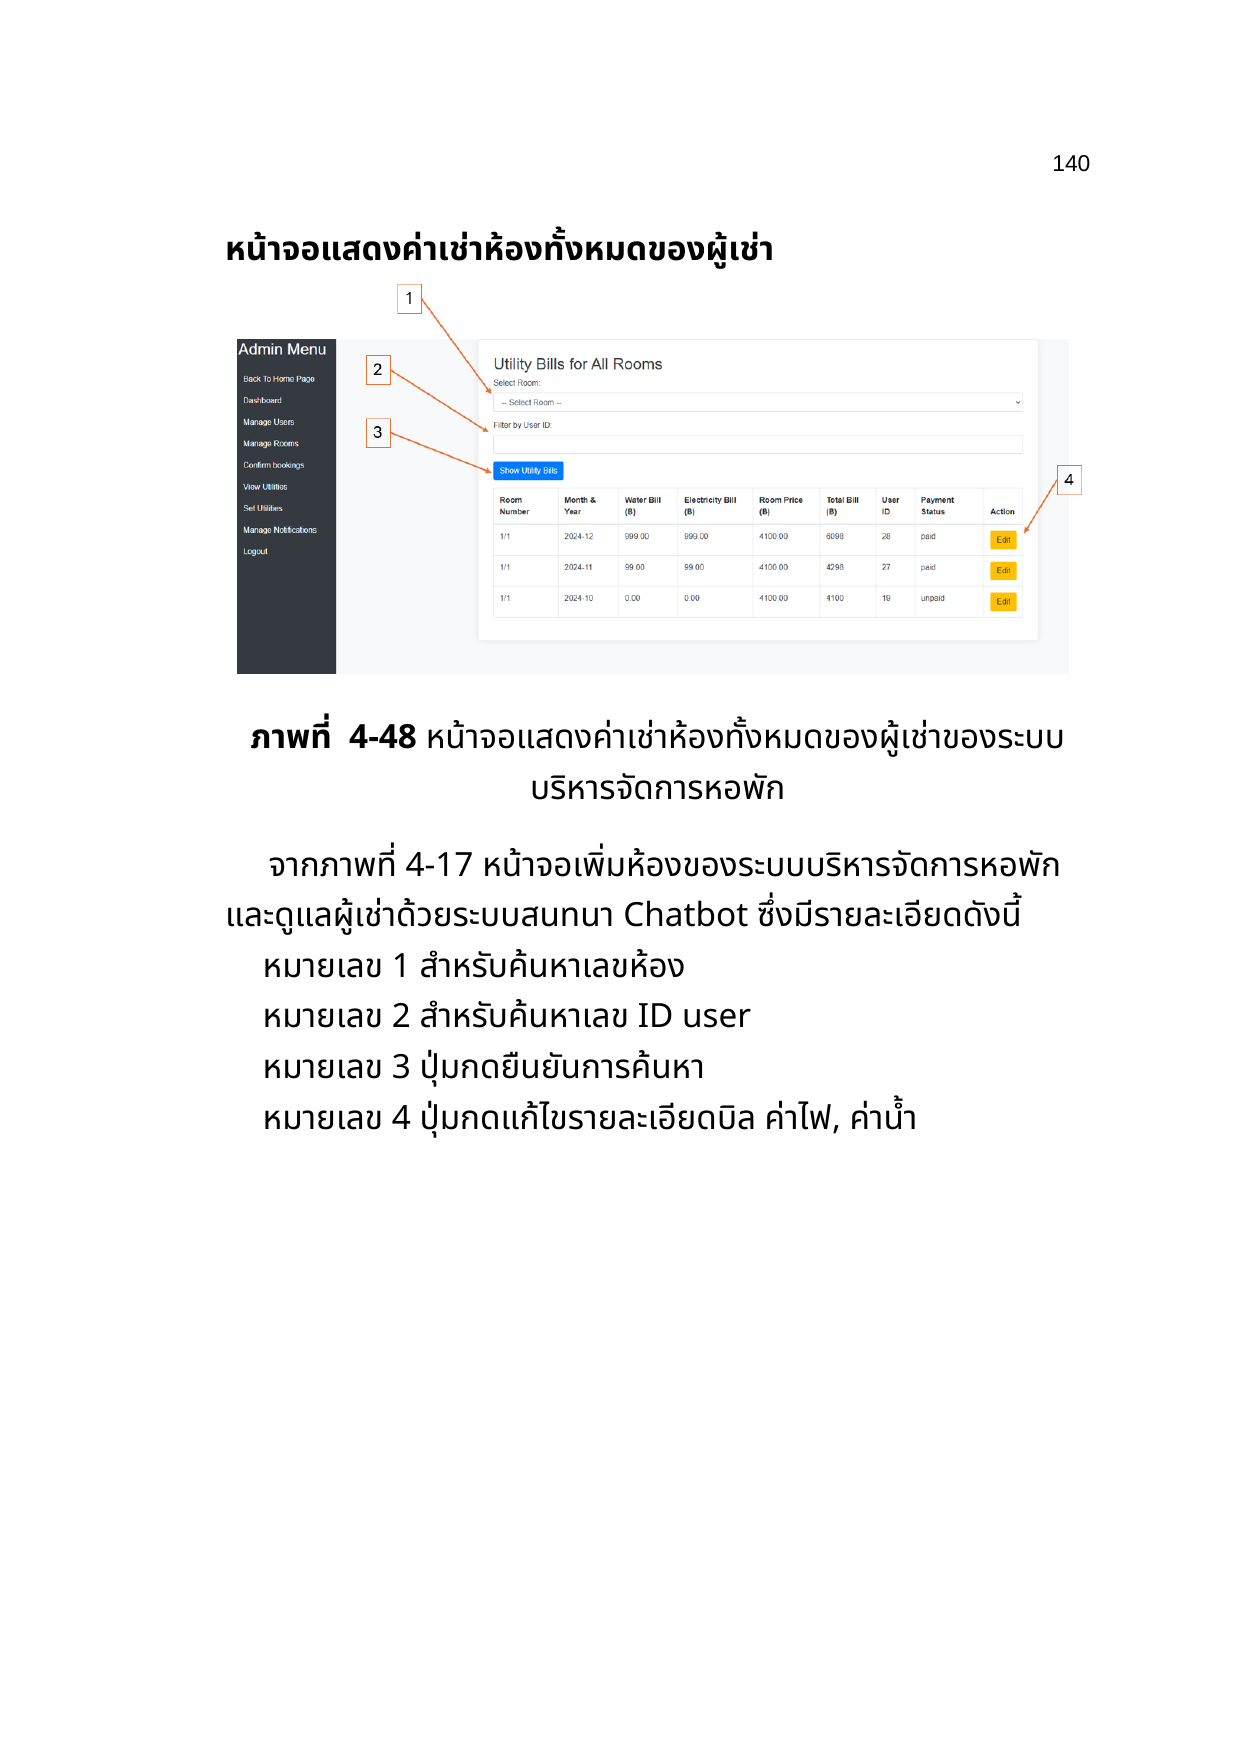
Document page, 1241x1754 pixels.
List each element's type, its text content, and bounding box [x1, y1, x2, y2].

text หมายเลข 1 สำหรับค้นหาเลขห้อง [225, 942, 1090, 992]
text หมายเลข 3 ปุ่มกดยืนยันการค้นหา [225, 1043, 1090, 1093]
text หมายเลข 2 สำหรับค้นหาเลข ID user [225, 992, 1090, 1043]
text หมายเลข 4 ปุ่มกดแก้ไขรายละเอียดบิล ค่าไฟ, ค่าน้ำ [225, 1093, 1090, 1144]
text หน้าจอแสดงค่าเช่าห้องทั้งหมดของผู้เช่า [225, 225, 1090, 275]
picture [225, 275, 1091, 687]
text จากภาพที่ 4-17 หน้าจอเพิ่มห้องของระบบบริหารจัดการหอพักและดูแลผู้เช่าด้วยระบบสนทนา Chatbot ซึ่งมีรายละเอียดดังนี้ [225, 840, 1090, 942]
